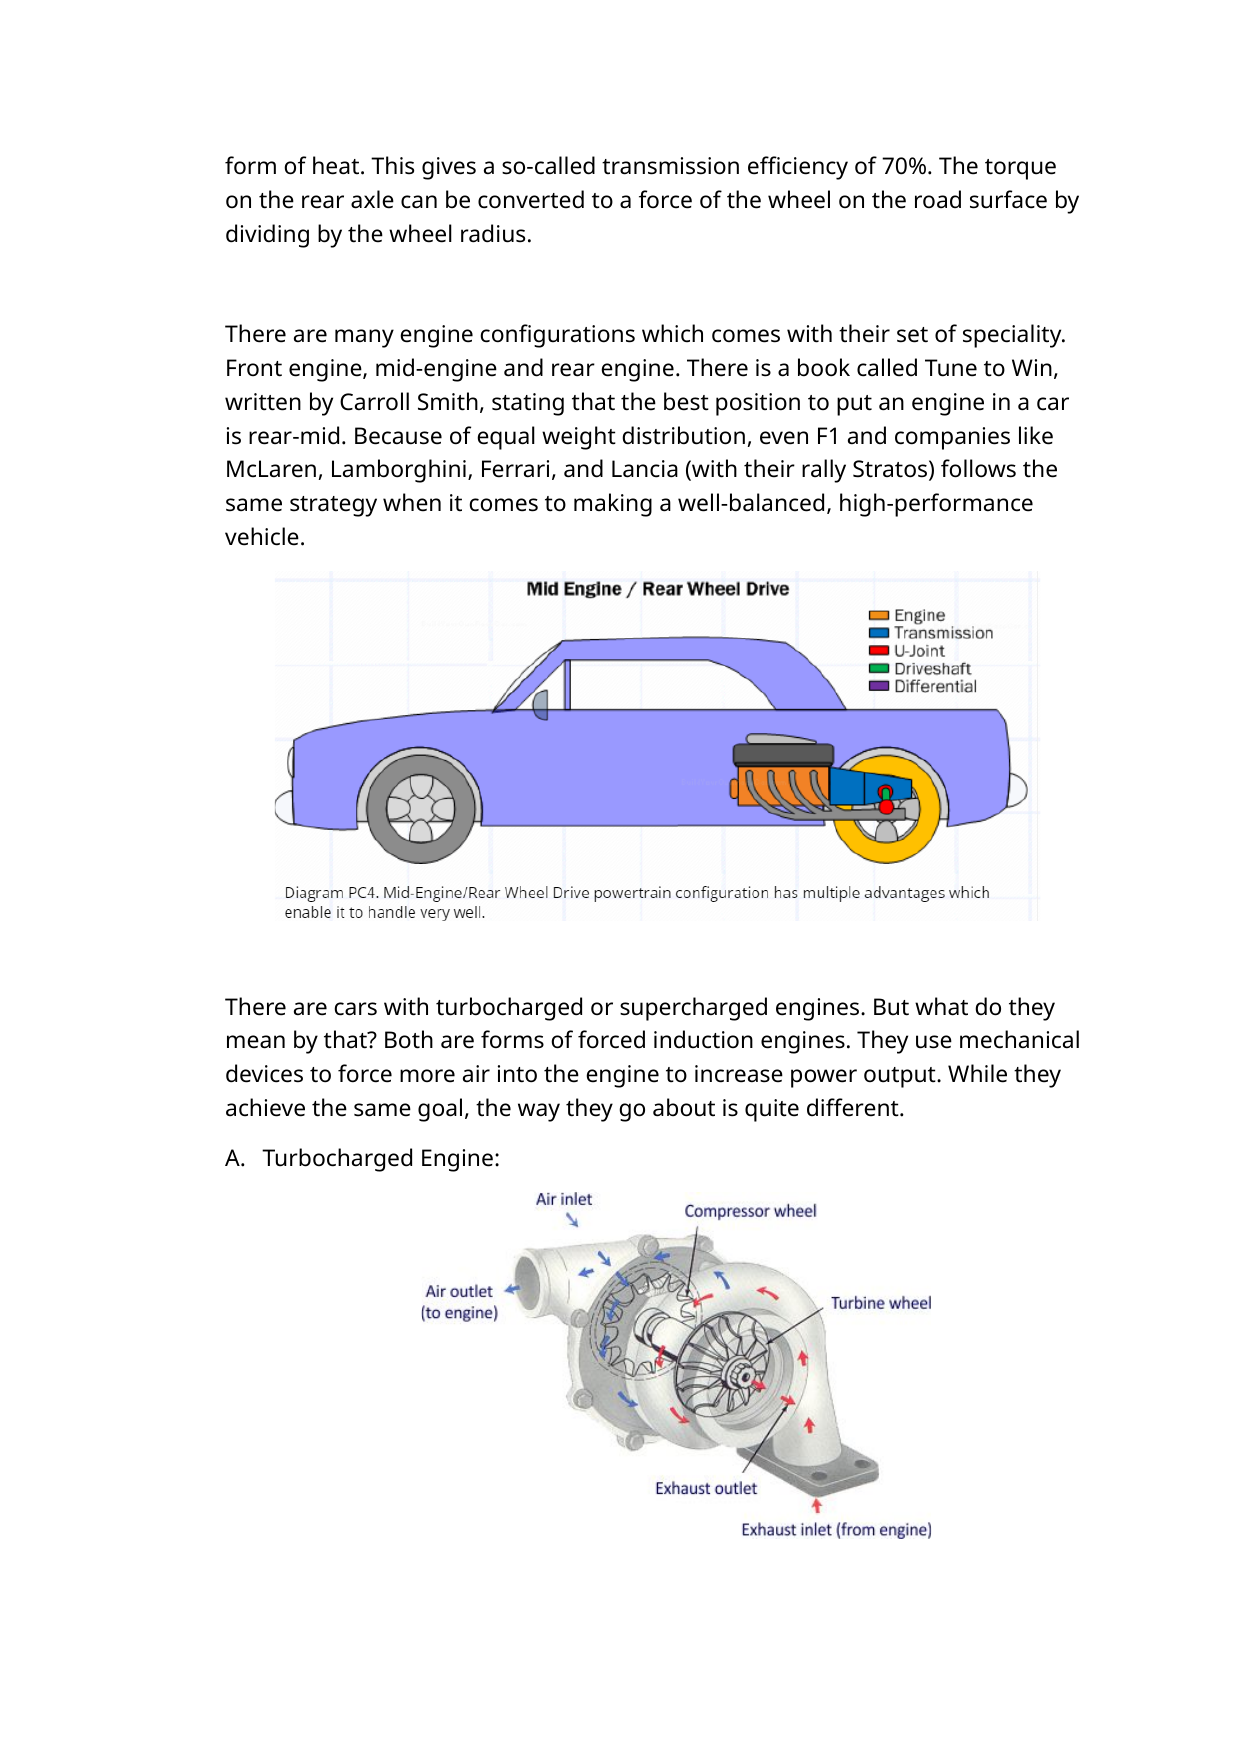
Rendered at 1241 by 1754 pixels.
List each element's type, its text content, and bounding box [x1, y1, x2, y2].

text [225, 150, 1090, 249]
text There are many engine configurations which comes with their set of speciality. Front engine, mid-engine and rear engine. There is a book called Tune to Win, written by Carroll Smith, stating that the best position to put an engine in a car is rear-mid. Because of equal weight distribution, even F1 and companies like McLaren, Lamborghini, Ferrari, and Lancia (with their rally Stratos) follows the same strategy when it comes to making a well-balanced, high-performance vehicle. [225, 318, 1090, 552]
list Turbocharged Engine: [225, 1142, 1090, 1173]
text There are cars with turbocharged or supercharged engines. But what do they mean by that? Both are forms of forced induction engines. They use mechanical devices to force more air into the engine to increase power output. While they achieve the same goal, the way they go about is quite different. [225, 991, 1090, 1123]
picture [421, 1192, 932, 1539]
picture [274, 571, 1041, 921]
